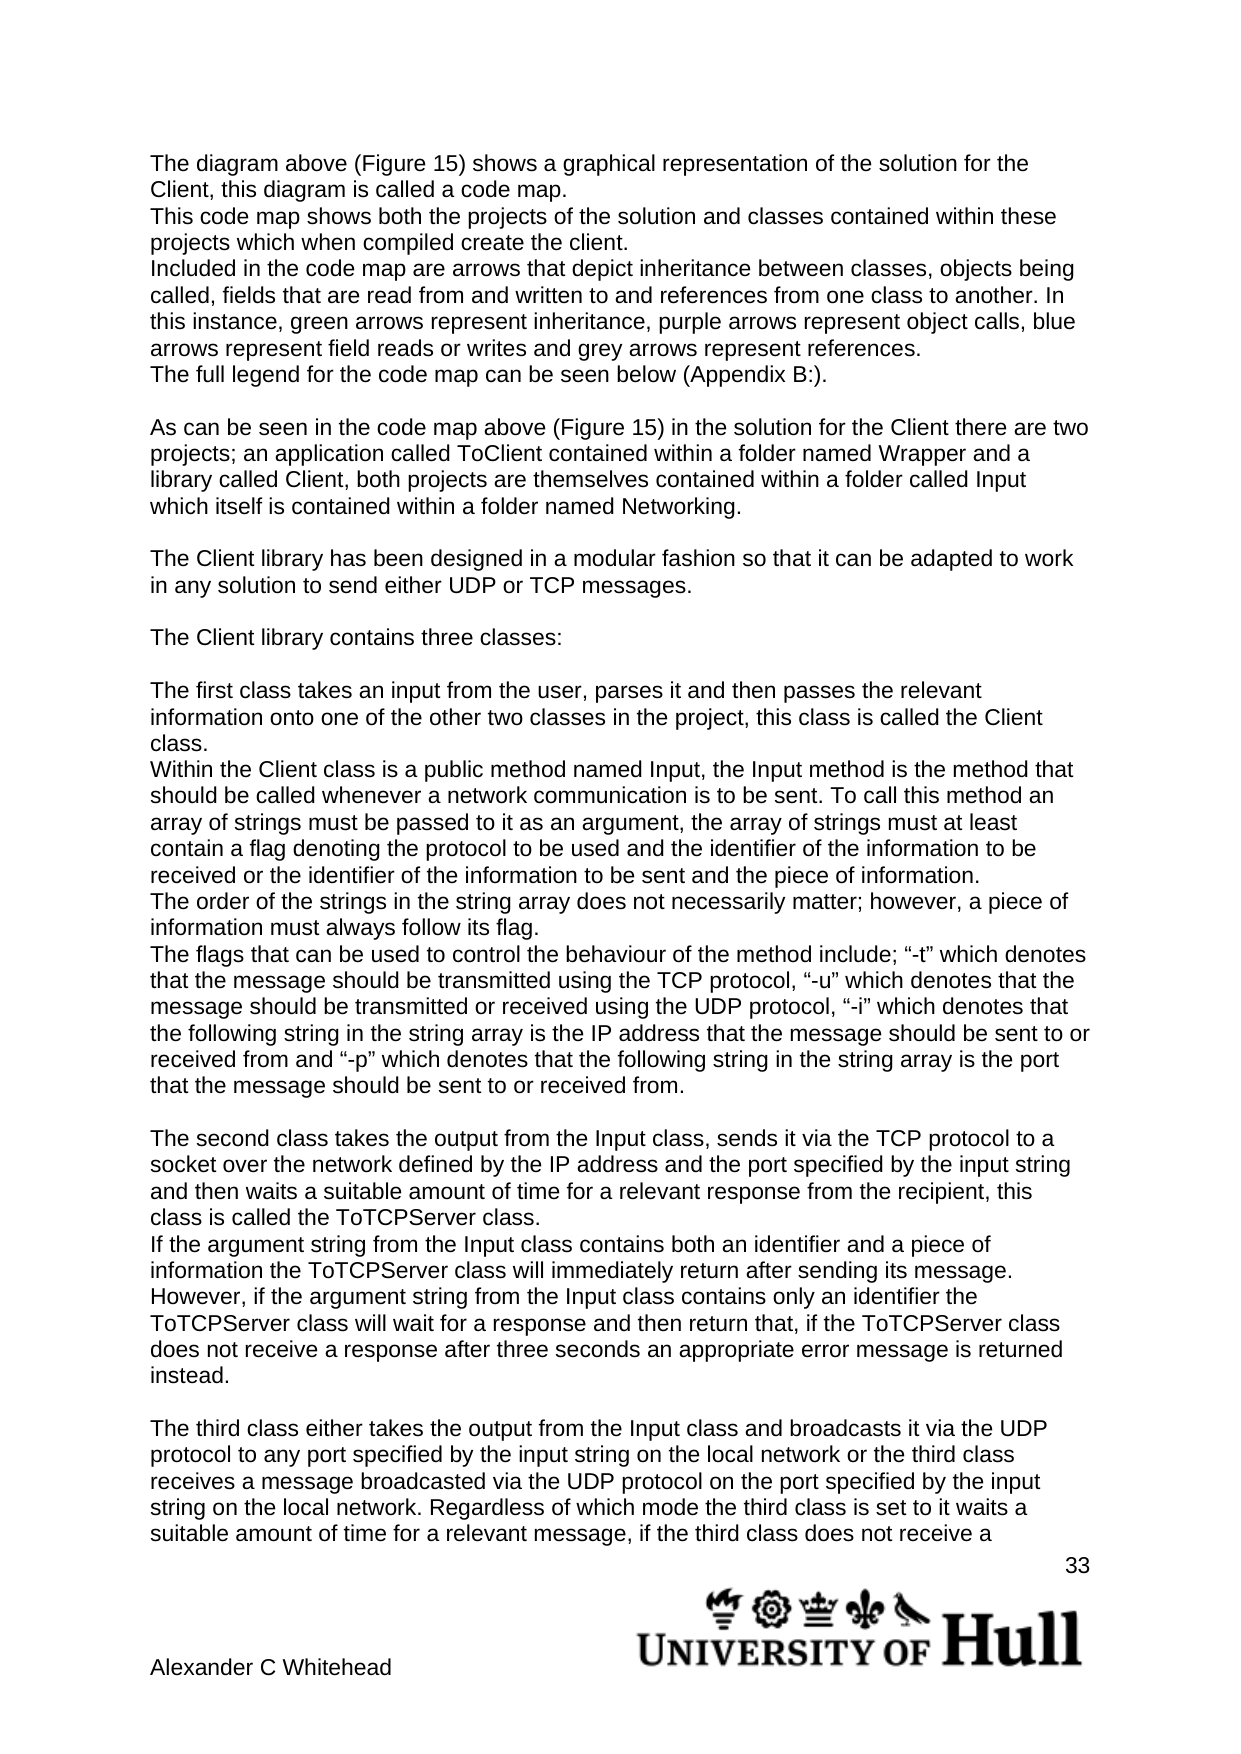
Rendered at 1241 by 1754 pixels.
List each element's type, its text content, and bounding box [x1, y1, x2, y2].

text The second class takes the output from the Input class, sends it via the TCP protocol to a socket over the network defined by the IP address and the port specified by the input string and then waits a suitable amount of time for a relevant response from the recipient, this class is called the ToTCPServer class. [150, 1125, 1090, 1231]
text Within the Client class is a public method named Input, the Input method is the method that should be called whenever a network communication is to be sent. To call this method an array of strings must be passed to it as an argument, the array of strings must at least contain a flag denoting the protocol to be used and the identifier of the information to be received or the identifier of the information to be sent and the piece of information. [150, 756, 1090, 888]
text The Client library contains three classes: [150, 624, 1090, 651]
text The first class takes an input from the user, parses it and then passes the relevant information onto one of the other two classes in the project, this class is called the Client class. [150, 677, 1090, 756]
text Included in the code map are arrows that depict inheritance between classes, objects being called, fields that are read from and written to and references from one class to another. In this instance, green arrows represent inheritance, purple arrows represent object calls, blue arrows represent field reads or writes and grey arrows represent references. [150, 255, 1090, 361]
text The full legend for the code map can be seen below (‎Appendix B:). [150, 361, 1090, 387]
text The flags that can be used to control the behaviour of the method include; “-t” which denotes that the message should be transmitted using the TCP protocol, “-u” which denotes that the message should be transmitted or received using the UDP protocol, “-i” which denotes that the following string in the string array is the IP address that the message should be sent to or received from and “-p” which denotes that the following string in the string array is the port that the message should be sent to or received from. [150, 941, 1090, 1099]
text The diagram above (Figure 15) shows a graphical representation of the solution for the Client, this diagram is called a code map. [150, 150, 1090, 203]
text The order of the strings in the string array does not necessarily matter; however, a piece of information must always follow its flag. [150, 888, 1090, 941]
text This code map shows both the projects of the solution and classes contained within these projects which when compiled create the client. [150, 203, 1090, 255]
text The Client library has been designed in a modular fashion so that it can be adapted to work in any solution to send either UDP or TCP messages. [150, 545, 1090, 598]
picture [630, 1578, 1091, 1676]
text As can be seen in the code map above (Figure 15) in the solution for the Client there are two projects; an application called ToClient contained within a folder named Wrapper and a library called Client, both projects are themselves contained within a folder called Input which itself is contained within a folder named Networking. [150, 413, 1090, 519]
text If the argument string from the Input class contains both an identifier and a piece of information the ToTCPServer class will immediately return after sending its message. However, if the argument string from the Input class contains only an identifier the ToTCPServer class will wait for a response and then return that, if the ToTCPServer class does not receive a response after three seconds an appropriate error message is returned instead. [150, 1231, 1090, 1389]
